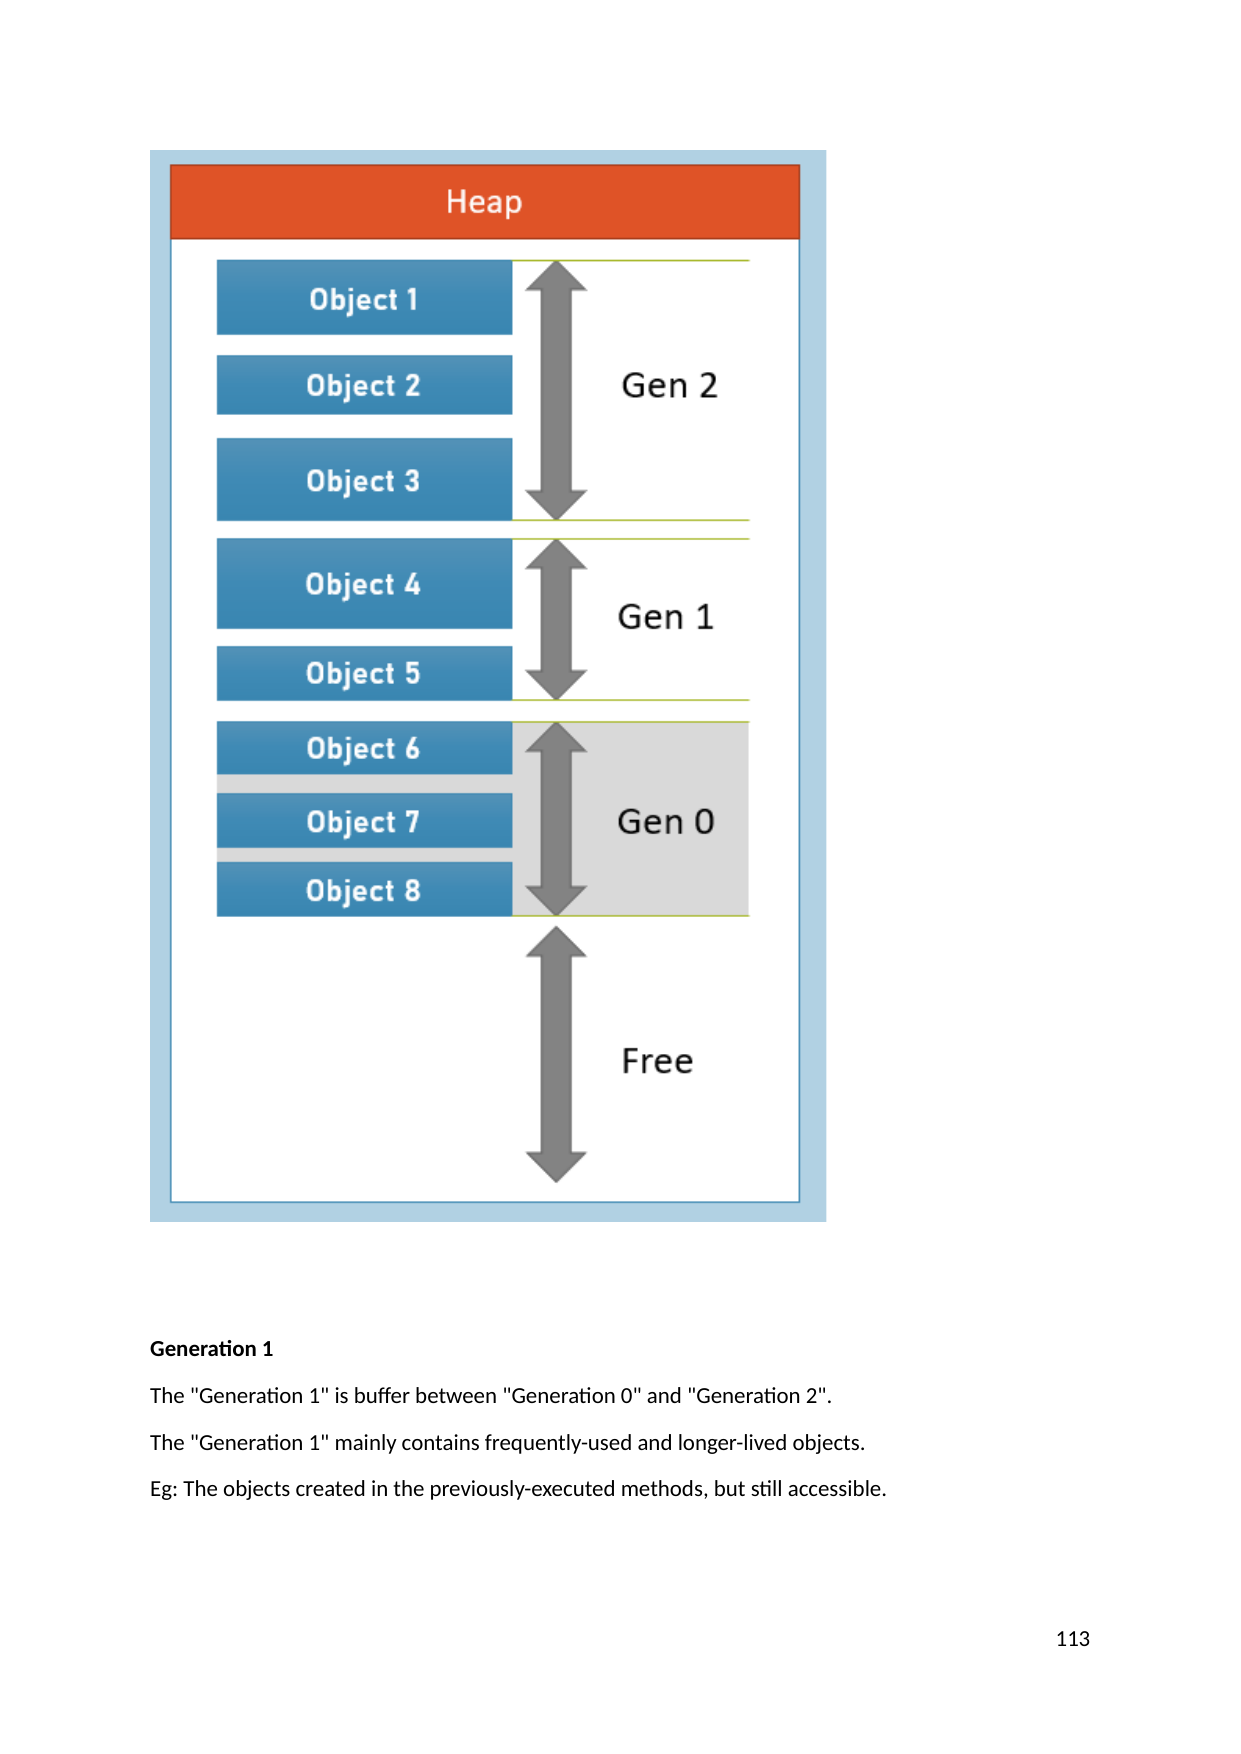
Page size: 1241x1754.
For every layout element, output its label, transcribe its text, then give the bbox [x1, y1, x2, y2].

picture [150, 150, 827, 1222]
text The "Generation 1" is buffer between "Generation 0" and "Generation 2". [150, 1381, 1090, 1409]
text Eg: The objects created in the previously-executed methods, but still accessible. [150, 1474, 1090, 1502]
text Generation 1 [150, 1334, 1090, 1362]
text The "Generation 1" mainly contains frequently-used and longer-lived objects. [150, 1428, 1090, 1456]
